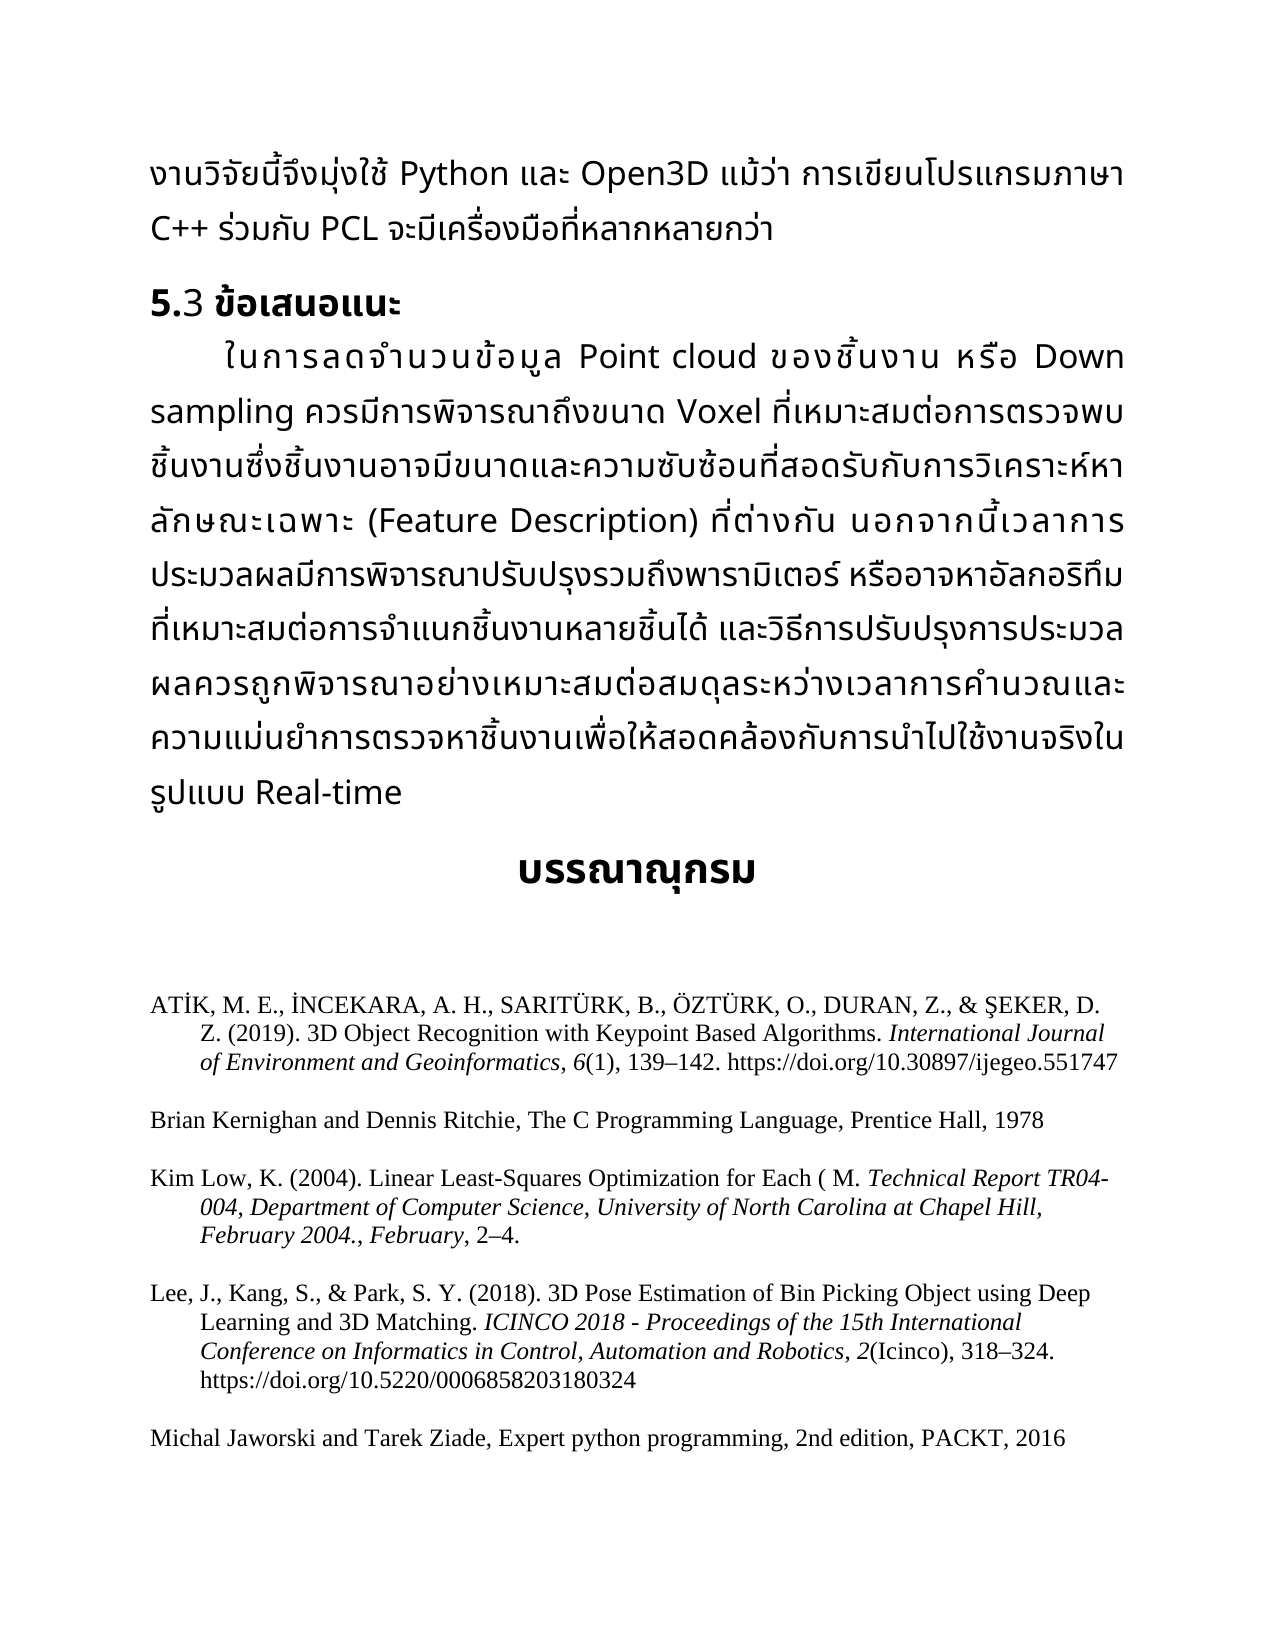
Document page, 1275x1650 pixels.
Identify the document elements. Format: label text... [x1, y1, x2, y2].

text Michal Jaworski and Tarek Ziade, Expert python programming, 2nd edition, PACKT, 2016 [150, 1423, 1125, 1451]
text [150, 150, 1125, 255]
text Brian Kernighan and Dennis Ritchie, The C Programming Language, Prentice Hall, 1978 [150, 1105, 1125, 1134]
subtitle บรรณาณุกรม [150, 840, 1125, 903]
text Kim Low, K. (2004). Linear Least-Squares Optimization for Each ( M. Technical Report TR04-004, Department of Computer Science, University of North Carolina at Chapel Hill, February 2004., February, 2–4. [150, 1163, 1125, 1249]
text Lee, J., Kang, S., & Park, S. Y. (2018). 3D Pose Estimation of Bin Picking Object using Deep Learning and 3D Matching. ICINCO 2018 - Proceedings of the 15th International Conference on Informatics in Control, Automation and Robotics, 2(Icinco), 318–324. https://doi.org/10.5220/0006858203180324 [150, 1278, 1125, 1393]
text ในการลดจำนวนข้อมูล Point cloud ของชิ้นงาน หรือ Down sampling ควรมีการพิจารณาถึงขนาด Voxel ที่เหมาะสมต่อการตรวจพบชิ้นงานซึ่งชิ้นงานอาจมีขนาดและความซับซ้อนที่สอดรับกับการวิเคราะห์หาลักษณะเฉพาะ (Feature Description) ที่ต่างกัน นอกจากนี้เวลาการประมวลผลมีการพิจารณาปรับปรุงรวมถึงพารามิเตอร์ หรืออาจหาอัลกอริทึมที่เหมาะสมต่อการจำแนกชิ้นงานหลายชิ้นได้ และวิธีการปรับปรุงการประมวลผลควรถูกพิจารณาอย่างเหมาะสมต่อสมดุลระหว่างเวลาการคำนวณและความแม่นยำการตรวจหาชิ้นงานเพื่อให้สอดคล้องกับการนำไปใช้งานจริงในรูปแบบ Real-time [150, 333, 1125, 819]
subtitle 5.3 ข้อเสนอแนะ [150, 276, 1125, 333]
text ATİK, M. E., İNCEKARA, A. H., SARITÜRK, B., ÖZTÜRK, O., DURAN, Z., & ŞEKER, D. Z. (2019). 3D Object Recognition with Keypoint Based Algorithms. International Journal of Environment and Geoinformatics, 6(1), 139–142. https://doi.org/10.30897/ijegeo.551747 [150, 990, 1125, 1076]
